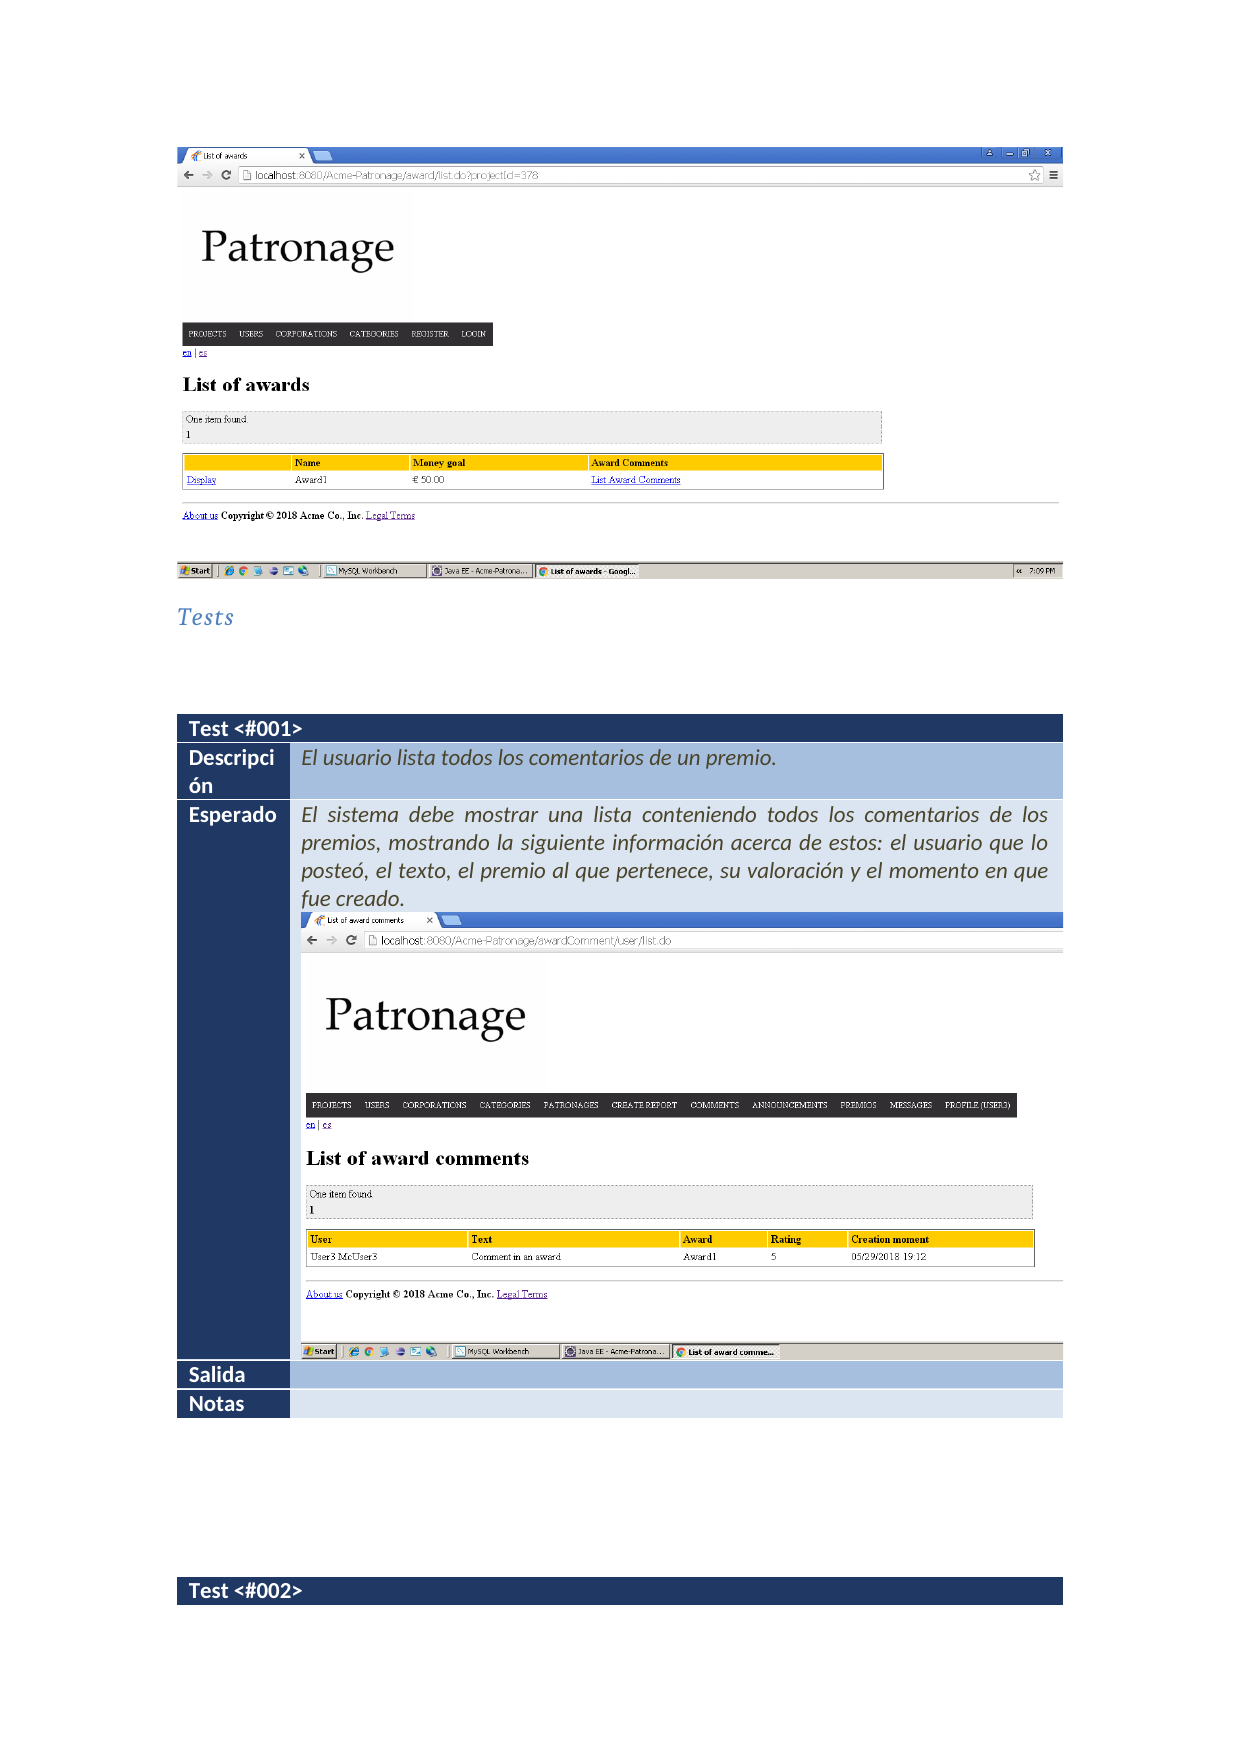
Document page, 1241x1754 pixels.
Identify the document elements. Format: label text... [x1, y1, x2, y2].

table_cell [290, 1361, 1063, 1388]
table_cell Descripción [177, 743, 290, 799]
table_cell Notas [177, 1390, 290, 1418]
table_cell El usuario lista todos los comentarios de un premio. [290, 743, 1063, 799]
table_cell El sistema debe mostrar una lista conteniendo todos los comentarios de los premios, mostrando la siguiente información acerca de estos: el usuario que lo posteó, el texto, el premio al que pertenece, su valoración y el momento en que fue creado. [290, 800, 1063, 1359]
text Tests [177, 603, 1063, 632]
table_header Test <#001> [177, 714, 1063, 742]
table_cell [290, 1390, 1063, 1418]
table_header Test <#002> [177, 1577, 1063, 1605]
picture [301, 912, 1064, 1360]
table_cell Esperado [177, 800, 290, 1359]
table_cell Salida [177, 1361, 290, 1388]
picture [177, 147, 1063, 579]
